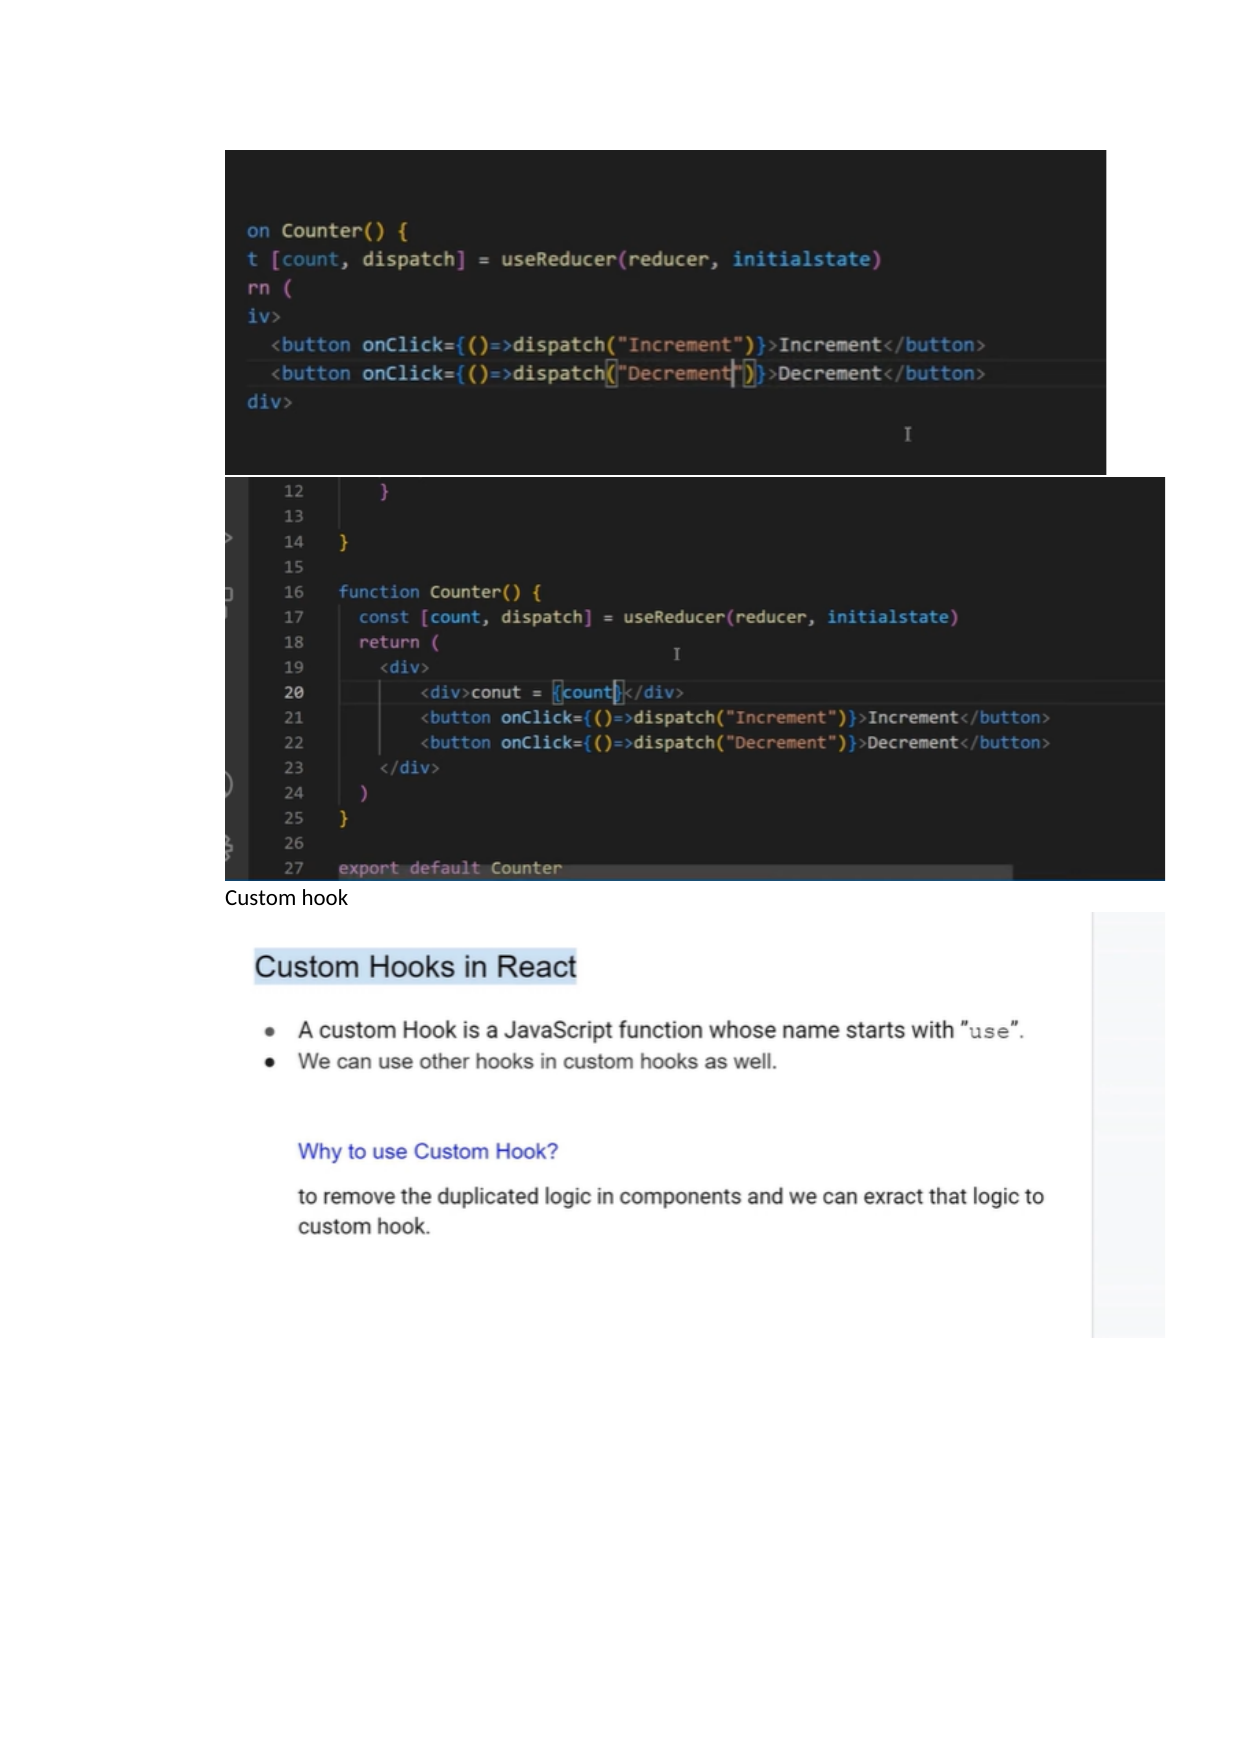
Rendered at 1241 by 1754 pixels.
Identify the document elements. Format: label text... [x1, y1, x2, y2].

picture [225, 912, 1166, 1338]
picture [225, 150, 1107, 475]
list Custom hook [225, 883, 1090, 911]
picture [225, 477, 1166, 881]
